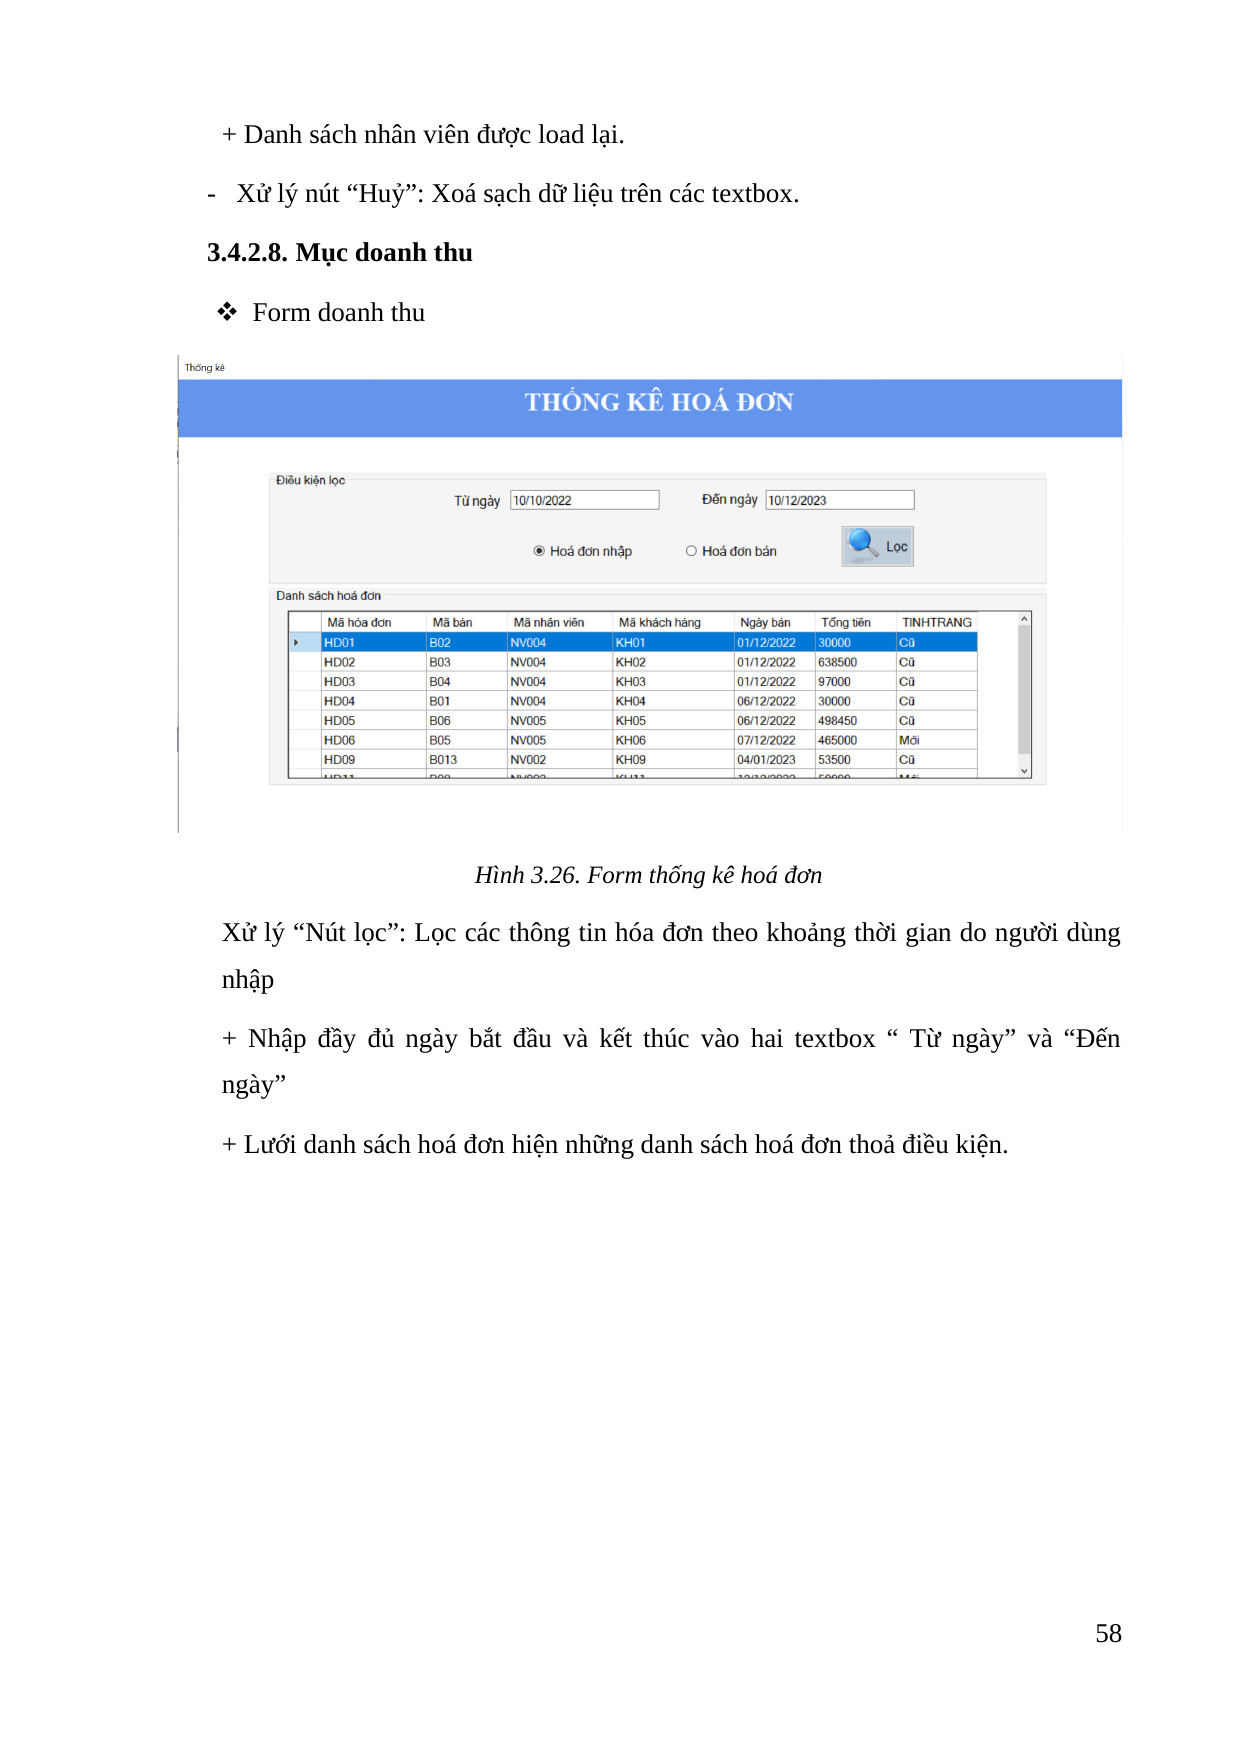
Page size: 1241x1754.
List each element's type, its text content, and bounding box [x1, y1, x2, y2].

subtitle Mục doanh thu [207, 236, 1122, 268]
text + Nhập đầy đủ ngày bắt đầu và kết thúc vào hai textbox “ Từ ngày” và “Đến ngày” [222, 1022, 1122, 1100]
text + Lưới danh sách hoá đơn hiện những danh sách hoá đơn thoả điều kiện. [222, 1128, 1122, 1159]
picture [177, 355, 1123, 833]
text Xử lý “Nút lọc”: Lọc các thông tin hóa đơn theo khoảng thời gian do người dùng nhập [222, 916, 1122, 994]
list Form doanh thu [215, 296, 1122, 327]
subtitle Hình 3.26. Form thống kê hoá đơn [177, 860, 1122, 889]
text + Danh sách nhân viên được load lại. [222, 118, 1122, 149]
list Xử lý nút “Huỷ”: Xoá sạch dữ liệu trên các textbox. [207, 177, 1122, 208]
